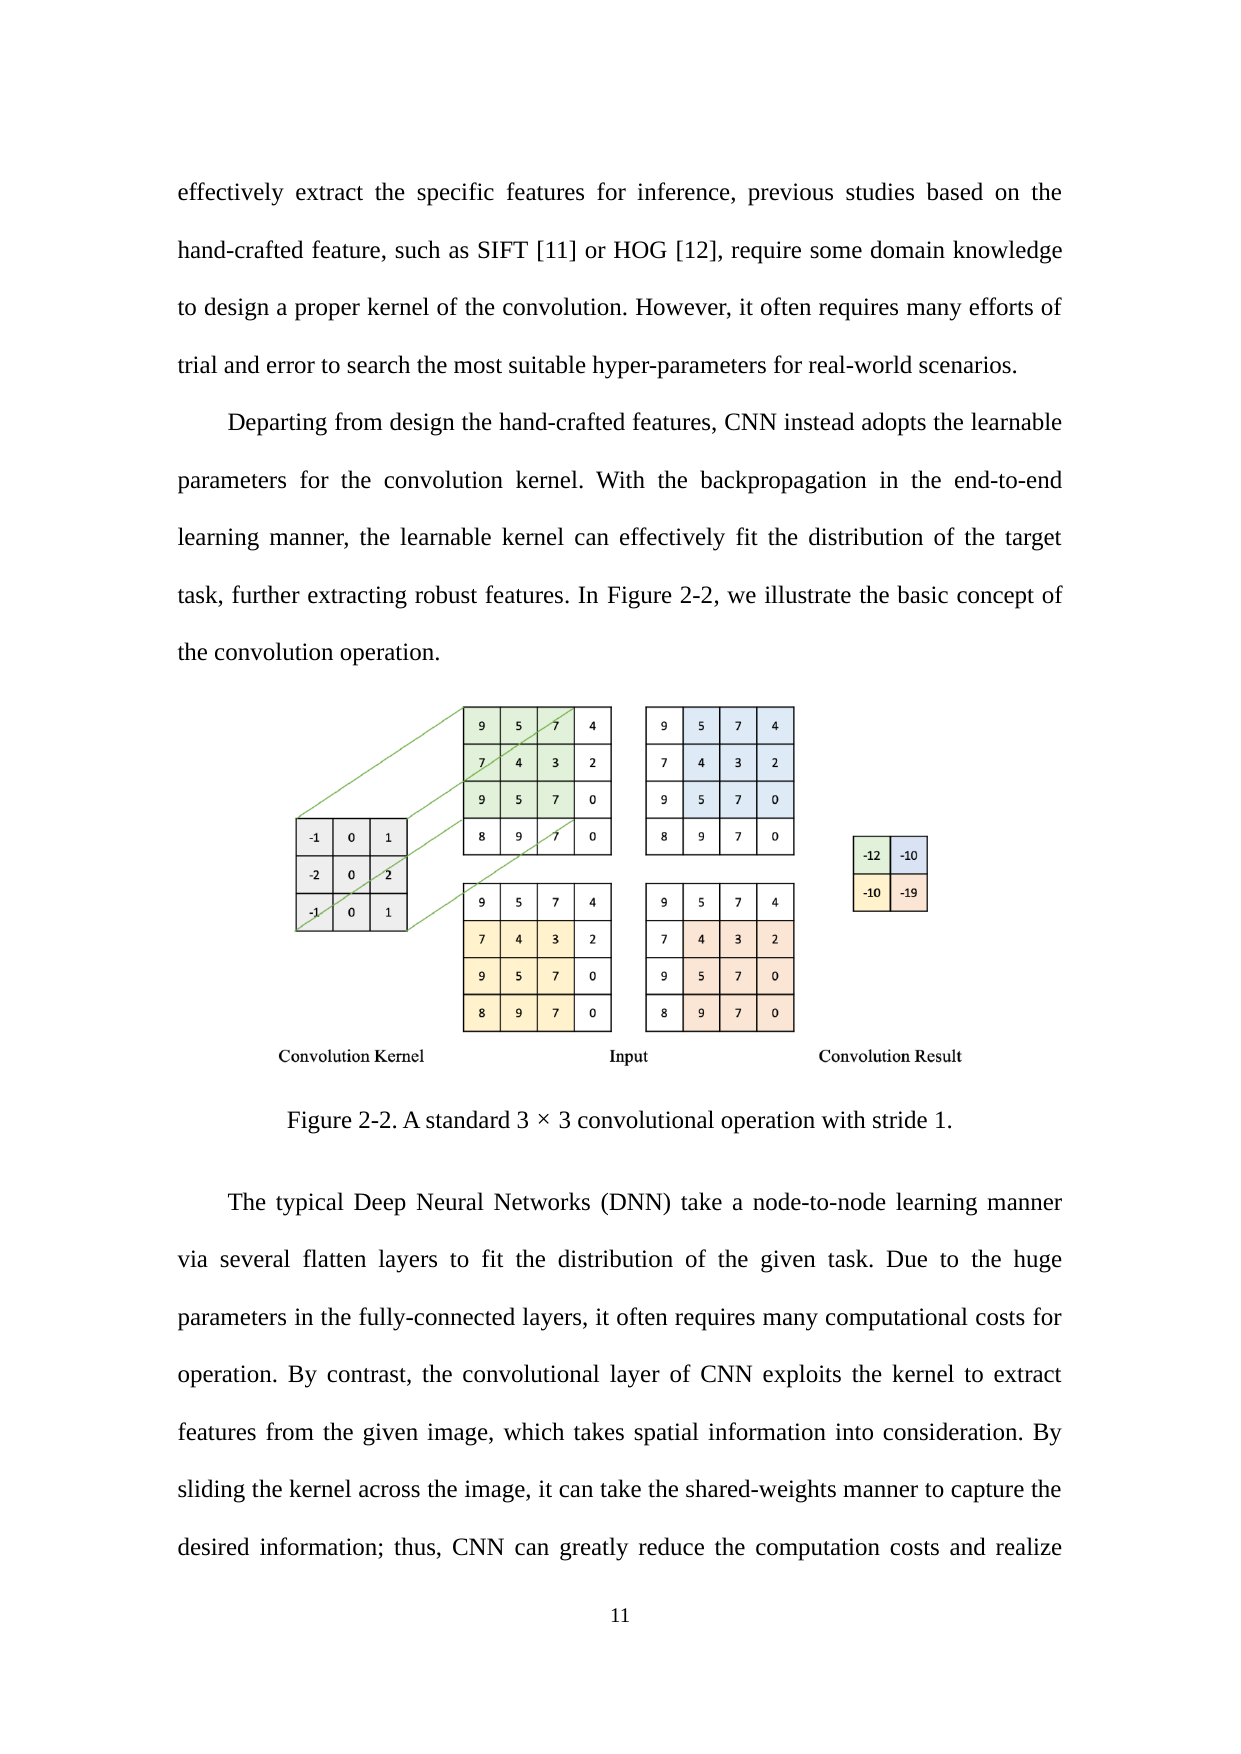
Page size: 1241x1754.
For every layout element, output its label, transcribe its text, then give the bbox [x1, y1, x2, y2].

picture [266, 694, 973, 1076]
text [177, 1187, 1063, 1561]
table_header [177, 695, 1062, 1105]
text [177, 177, 1063, 378]
